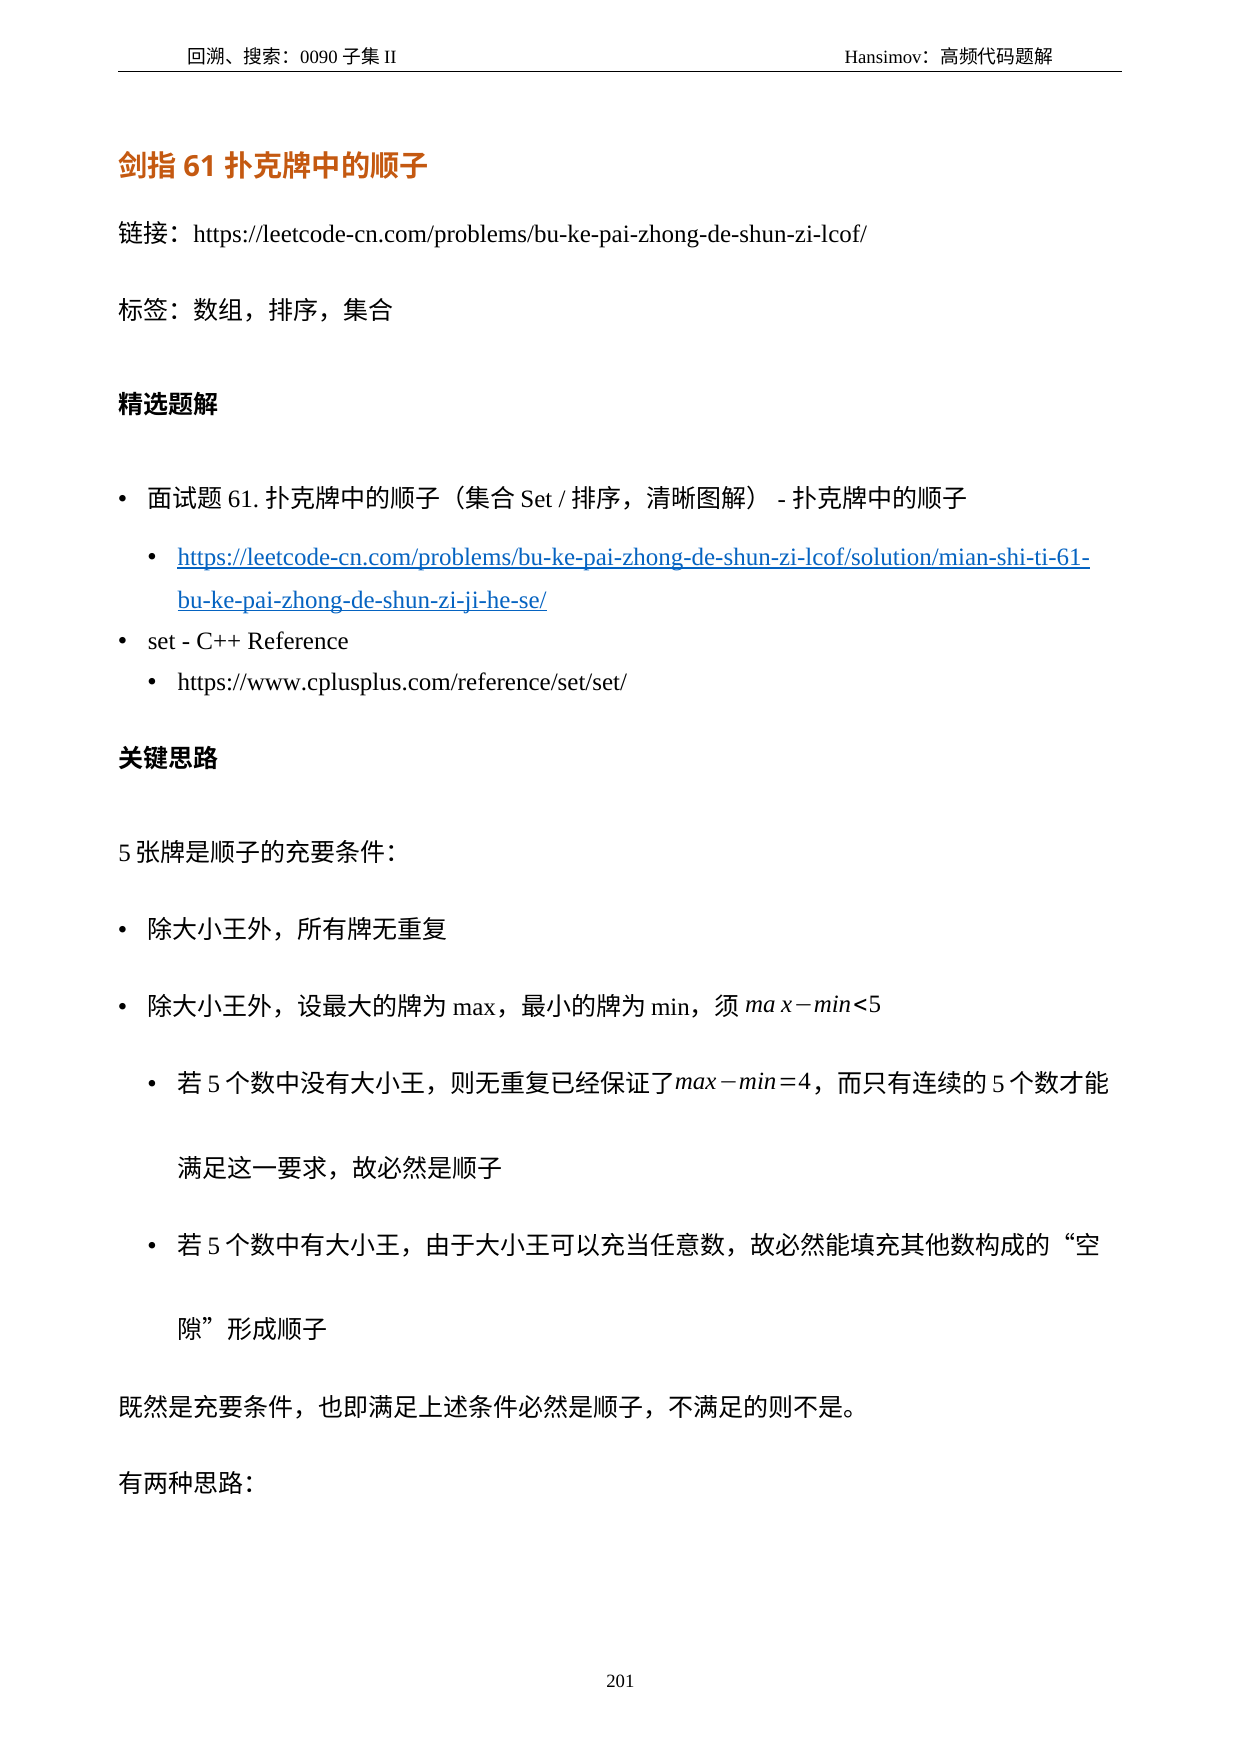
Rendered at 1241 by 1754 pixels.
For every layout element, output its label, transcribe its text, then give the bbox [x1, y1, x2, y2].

text 标签：数组，排序，集合 [118, 275, 1122, 343]
text 链接：https://leetcode-cn.com/problems/bu-ke-pai-zhong-de-shun-zi-lcof/ [118, 198, 1122, 266]
text 既然是充要条件，也即满足上述条件必然是顺子，不满足的则不是。 [118, 1371, 1122, 1439]
subtitle 关键思路 [118, 722, 1097, 790]
text 若5个数中有大小王，由于大小王可以充当任意数，故必然能填充其他数构成的“空隙”形成顺子 [148, 1209, 1122, 1362]
text 有两种思路： [118, 1448, 1122, 1516]
text 若5个数中没有大小王，则无重复已经保证了，而只有连续的5个数才能满足这一要求，故必然是顺子 [148, 1047, 1122, 1200]
text 除大小王外，所有牌无重复 [118, 893, 1122, 961]
text set - C++ Reference [118, 623, 1122, 657]
text https://www.cplusplus.com/reference/set/set/ [148, 664, 1122, 698]
text 5张牌是顺子的充要条件： [118, 816, 1122, 884]
subtitle 精选题解 [118, 369, 1097, 437]
text 除大小王外，设最大的牌为max，最小的牌为min，须 [118, 970, 1122, 1038]
text https://leetcode-cn.com/problems/bu-ke-pai-zhong-de-shun-zi-lcof/solution/mian-shi-ti-61-bu-ke-pai-zhong-de-shun-zi-ji-he-se/ [148, 540, 1122, 616]
subtitle 剑指 61 扑克牌中的顺子 [118, 130, 1097, 198]
text 面试题61. 扑克牌中的顺子（集合Set / 排序，清晰图解） - 扑克牌中的顺子 [118, 463, 1122, 531]
